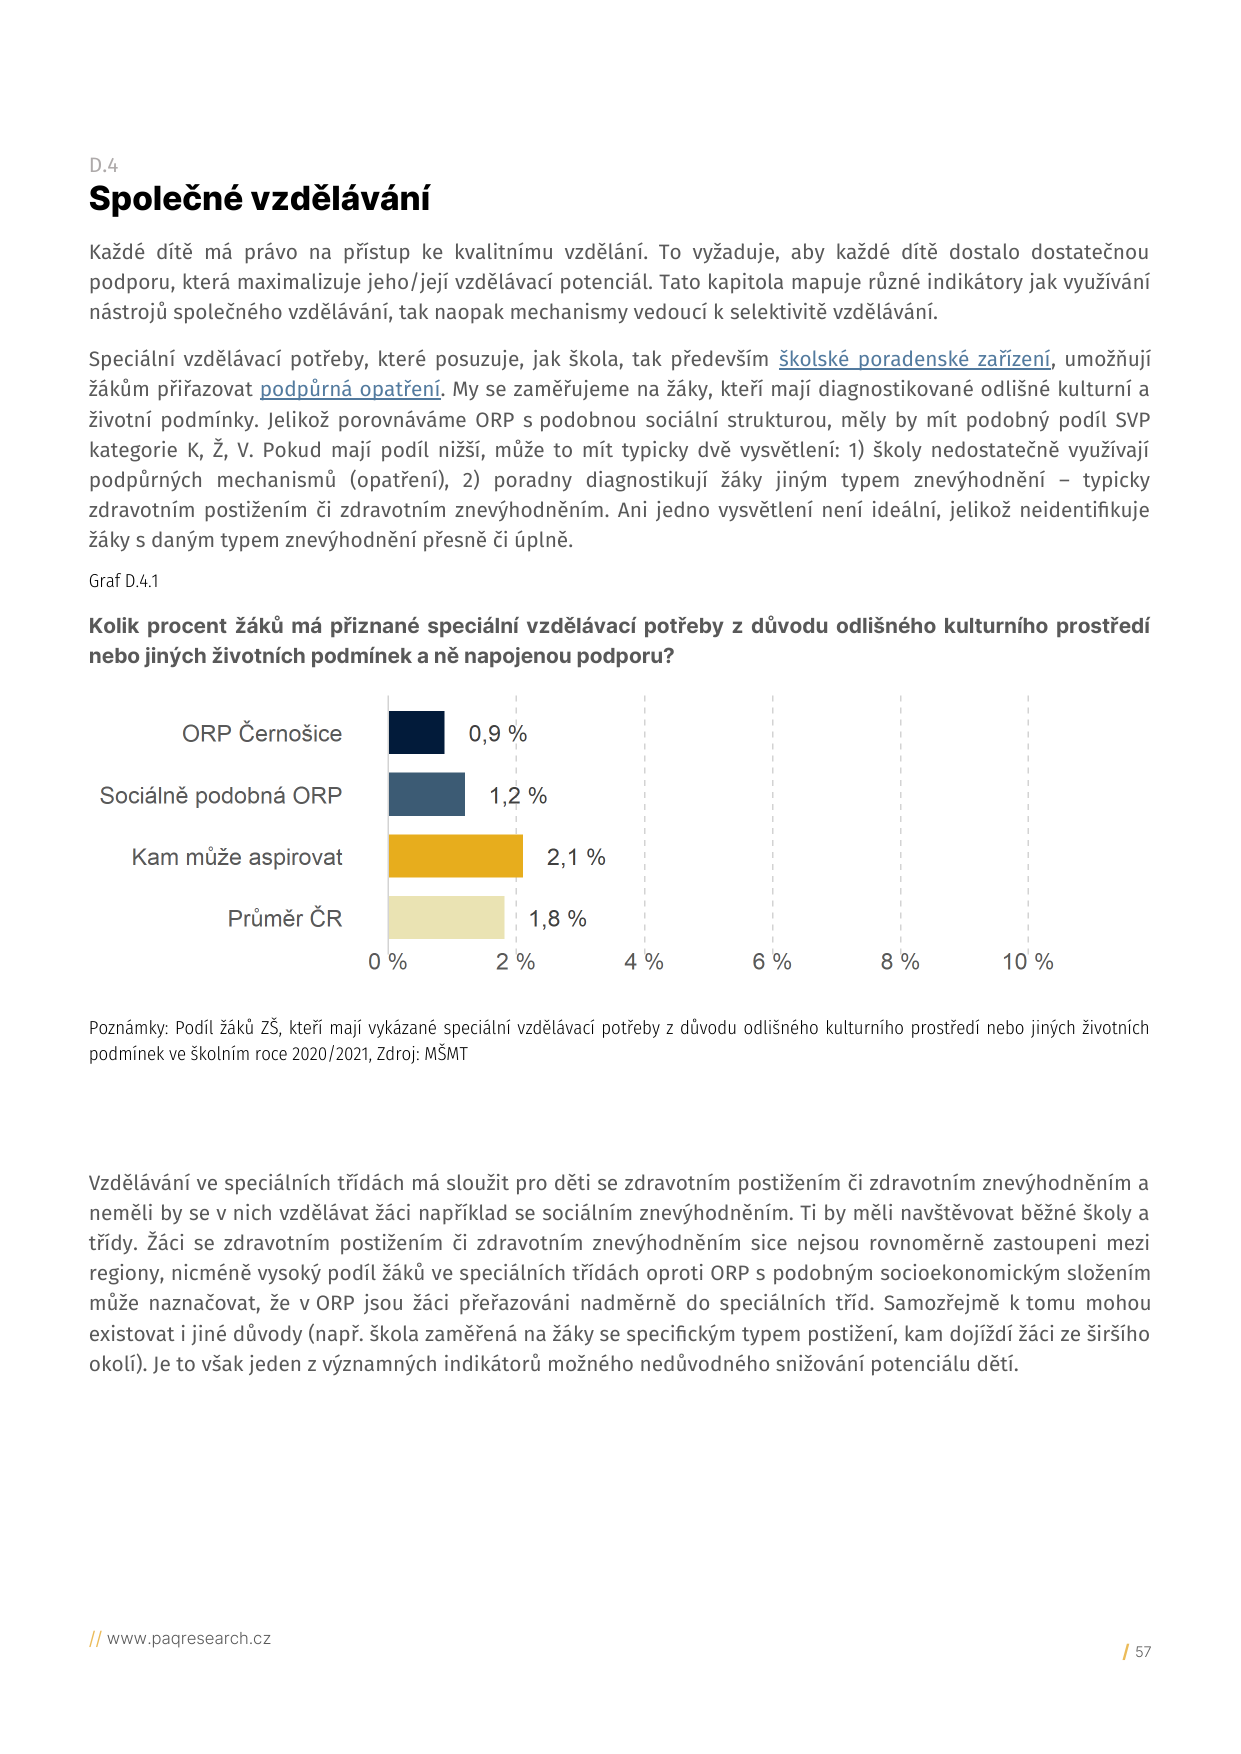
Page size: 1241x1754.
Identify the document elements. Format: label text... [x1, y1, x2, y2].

text Každé dítě má právo na přístup ke kvalitnímu vzdělání. To vyžaduje, aby každé dítě dostalo dostatečnou podporu, která maximalizuje jeho/její vzdělávací potenciál. Tato kapitola mapuje různé indikátory jak využívání nástrojů společného vzdělávání, tak naopak mechanismy vedoucí k selektivitě vzdělávání. [89, 235, 1152, 325]
text Poznámky: Podíl žáků ZŠ, kteří mají vykázané speciální vzdělávací potřeby z důvodu odlišného kulturního prostředí nebo jiných životních podmínek ve školním roce 2020/2021, Zdroj: MŠMT [89, 1017, 1152, 1065]
text Vzdělávání ve speciálních třídách má sloužit pro děti se zdravotním postižením či zdravotním znevýhodněním a neměli by se v nich vzdělávat žáci například se sociálním znevýhodněním. Ti by měli navštěvovat běžné školy a třídy. Žáci se zdravotním postižením či zdravotním znevýhodněním sice nejsou rovnoměrně zastoupeni mezi regiony, nicméně vysoký podíl žáků ve speciálních třídách oproti ORP s podobným socioekonomickým složením může naznačovat, že v ORP jsou žáci přeřazováni nadměrně do speciálních tříd. Samozřejmě k tomu mohou existovat i jiné důvody (např. škola zaměřená na žáky se specifickým typem postižení, kam dojíždí žáci ze širšího okolí). Je to však jeden z významných indikátorů možného nedůvodného snižování potenciálu dětí. [89, 1165, 1152, 1377]
text Kolik procent žáků má přiznané speciální vzdělávací potřeby z důvodu odlišného kulturního prostředí nebo jiných životních podmínek a ně napojenou podporu? [89, 608, 1152, 669]
text Speciální vzdělávací potřeby, které posuzuje, jak škola, tak především školské poradenské zařízení, umožňují žákům přiřazovat podpůrná opatření. My se zaměřujeme na žáky, kteří mají diagnostikované odlišné kulturní a životní podmínky. Jelikož porovnáváme ORP s podobnou sociální strukturou, měly by mít podobný podíl SVP kategorie K, Ž, V. Pokud mají podíl nižší, může to mít typicky dvě vysvětlení: 1) školy nedostatečně využívají podpůrných mechanismů (opatření), 2) poradny diagnostikují žáky jiným typem znevýhodnění – typicky zdravotním postižením či zdravotním znevýhodněním. Ani jedno vysvětlení není ideální, jelikož neidentifikuje žáky s daným typem znevýhodnění přesně či úplně. [89, 342, 1152, 553]
text D.4 [89, 148, 1152, 178]
text Graf D.4.1 [89, 570, 1152, 593]
subtitle Společné vzdělávání [89, 178, 1152, 218]
picture [88, 668, 1139, 1001]
